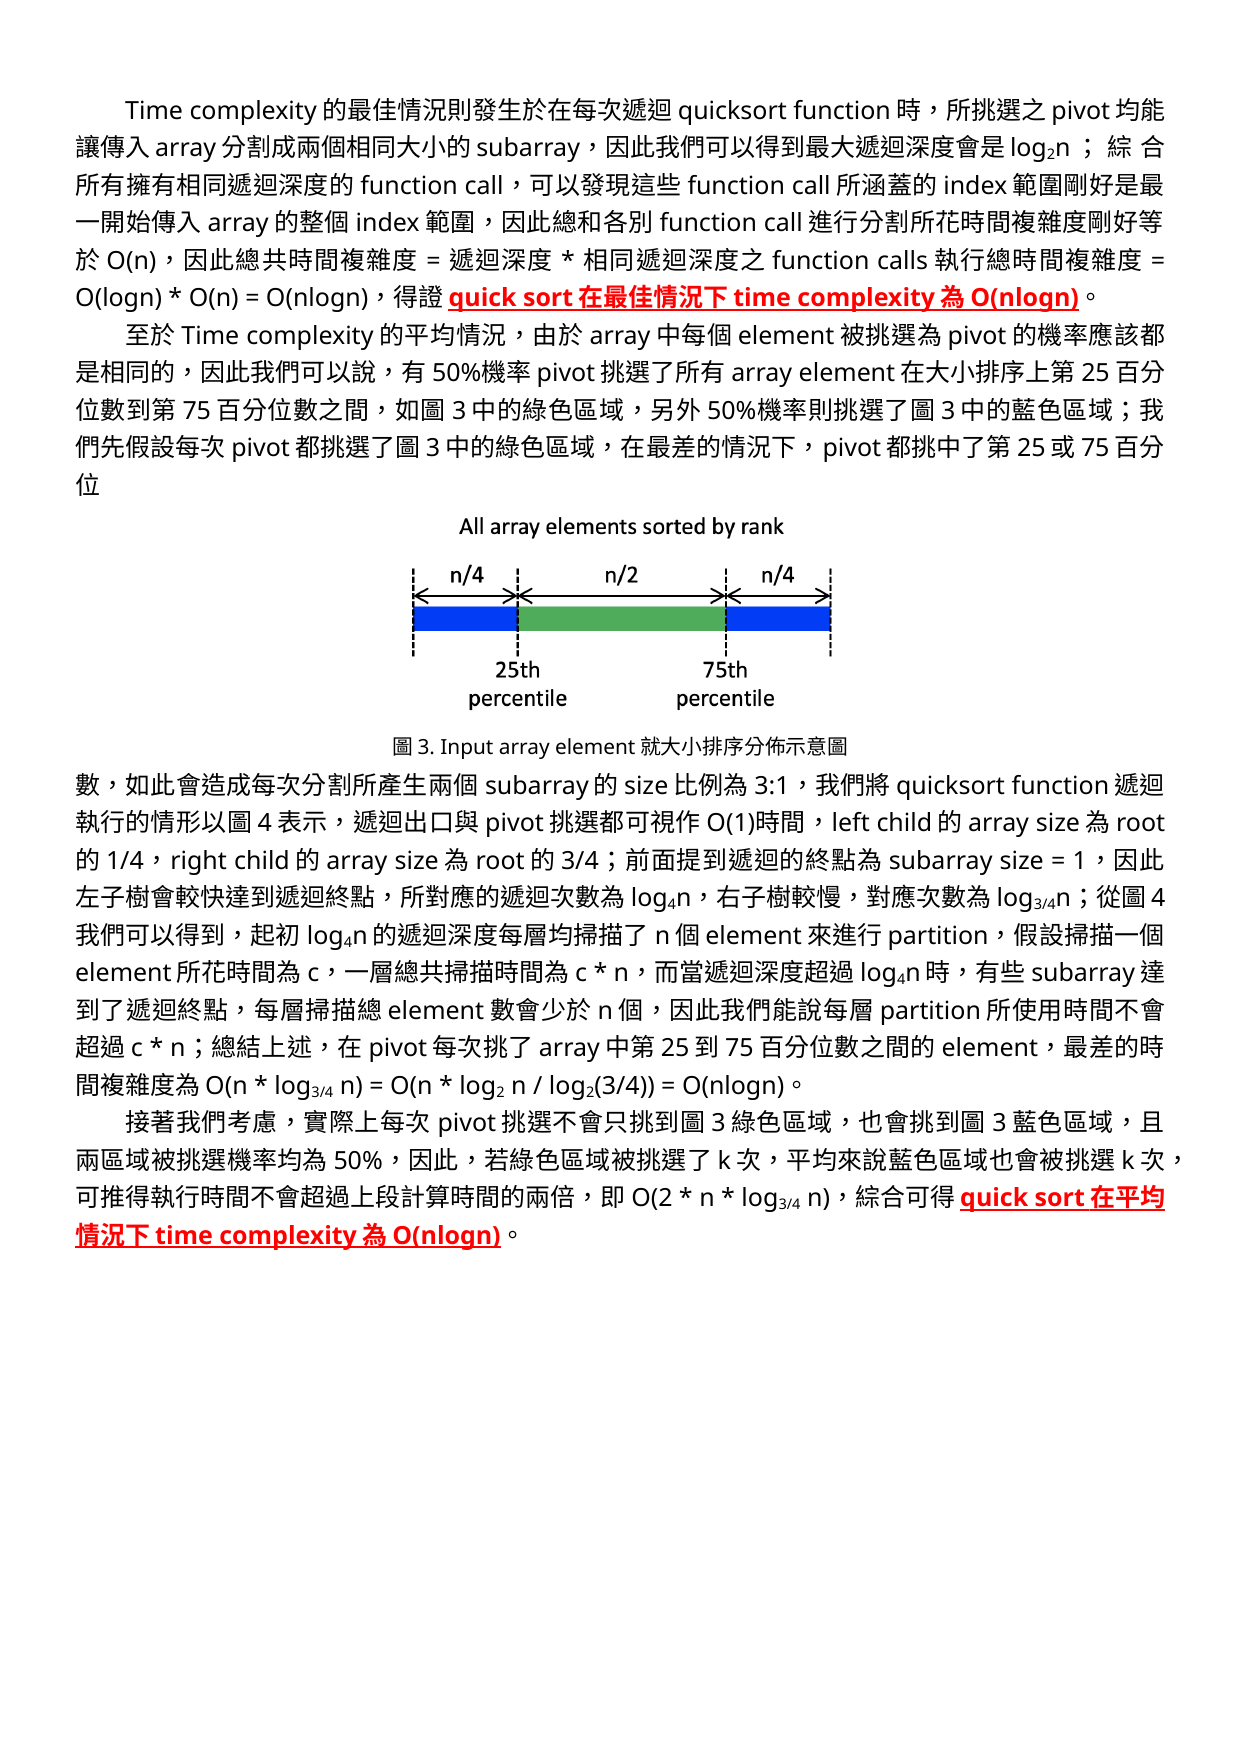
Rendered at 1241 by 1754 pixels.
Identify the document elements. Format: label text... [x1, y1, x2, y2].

picture [75, 502, 1166, 723]
text Time complexity的最佳情況則發生於在每次遞迴quicksort function時，所挑選之pivot均能讓傳入array分割成兩個相同大小的subarray，因此我們可以得到最大遞迴深度會是log2n ；綜合所有擁有相同遞迴深度的function call，可以發現這些function call所涵蓋的index範圍剛好是最一開始傳入array的整個index範圍，因此總和各別function call進行分割所花時間複雜度剛好等於O(n)，因此總共時間複雜度 = 遞迴深度 * 相同遞迴深度之function calls執行總時間複雜度 = O(logn) * O(n) = O(nlogn)，得證quick sort在最佳情況下time complexity為O(nlogn)。 [75, 89, 1165, 314]
text 圖3. Input array element就大小排序分佈示意圖 [75, 723, 1165, 764]
text 數，如此會造成每次分割所產生兩個subarray的size比例為3:1，我們將quicksort function遞迴執行的情形以圖4表示，遞迴出口與pivot挑選都可視作O(1)時間，left child的array size為root的1/4，right child的array size為root的3/4；前面提到遞迴的終點為subarray size = 1，因此左子樹會較快達到遞迴終點，所對應的遞迴次數為log4n，右子樹較慢，對應次數為log3/4n；從圖4我們可以得到，起初log4n的遞迴深度每層均掃描了n個element來進行partition，假設掃描一個element所花時間為c，一層總共掃描時間為c * n，而當遞迴深度超過log4n時，有些subarray達到了遞迴終點，每層掃描總element數會少於n個，因此我們能說每層partition所使用時間不會超過c * n；總結上述，在pivot每次挑了array中第25到75百分位數之間的element，最差的時間複雜度為O(n * log3/4 n) = O(n * log2 n / log2(3/4)) = O(nlogn)。 [75, 764, 1165, 1102]
text 接著我們考慮，實際上每次pivot挑選不會只挑到圖3綠色區域，也會挑到圖3藍色區域，且兩區域被挑選機率均為50%，因此，若綠色區域被挑選了k次，平均來說藍色區域也會被挑選k次，可推得執行時間不會超過上段計算時間的兩倍，即O(2 * n * log3/4 n)，綜合可得quick sort在平均情況下time complexity為O(nlogn)。 [75, 1102, 1165, 1252]
text 至於Time complexity的平均情況，由於array中每個element被挑選為pivot的機率應該都是相同的，因此我們可以說，有50%機率pivot挑選了所有array element在大小排序上第25百分位數到第75百分位數之間，如圖3中的綠色區域，另外50%機率則挑選了圖3中的藍色區域；我們先假設每次pivot都挑選了圖3中的綠色區域，在最差的情況下，pivot都挑中了第25或75百分位 [75, 314, 1165, 502]
